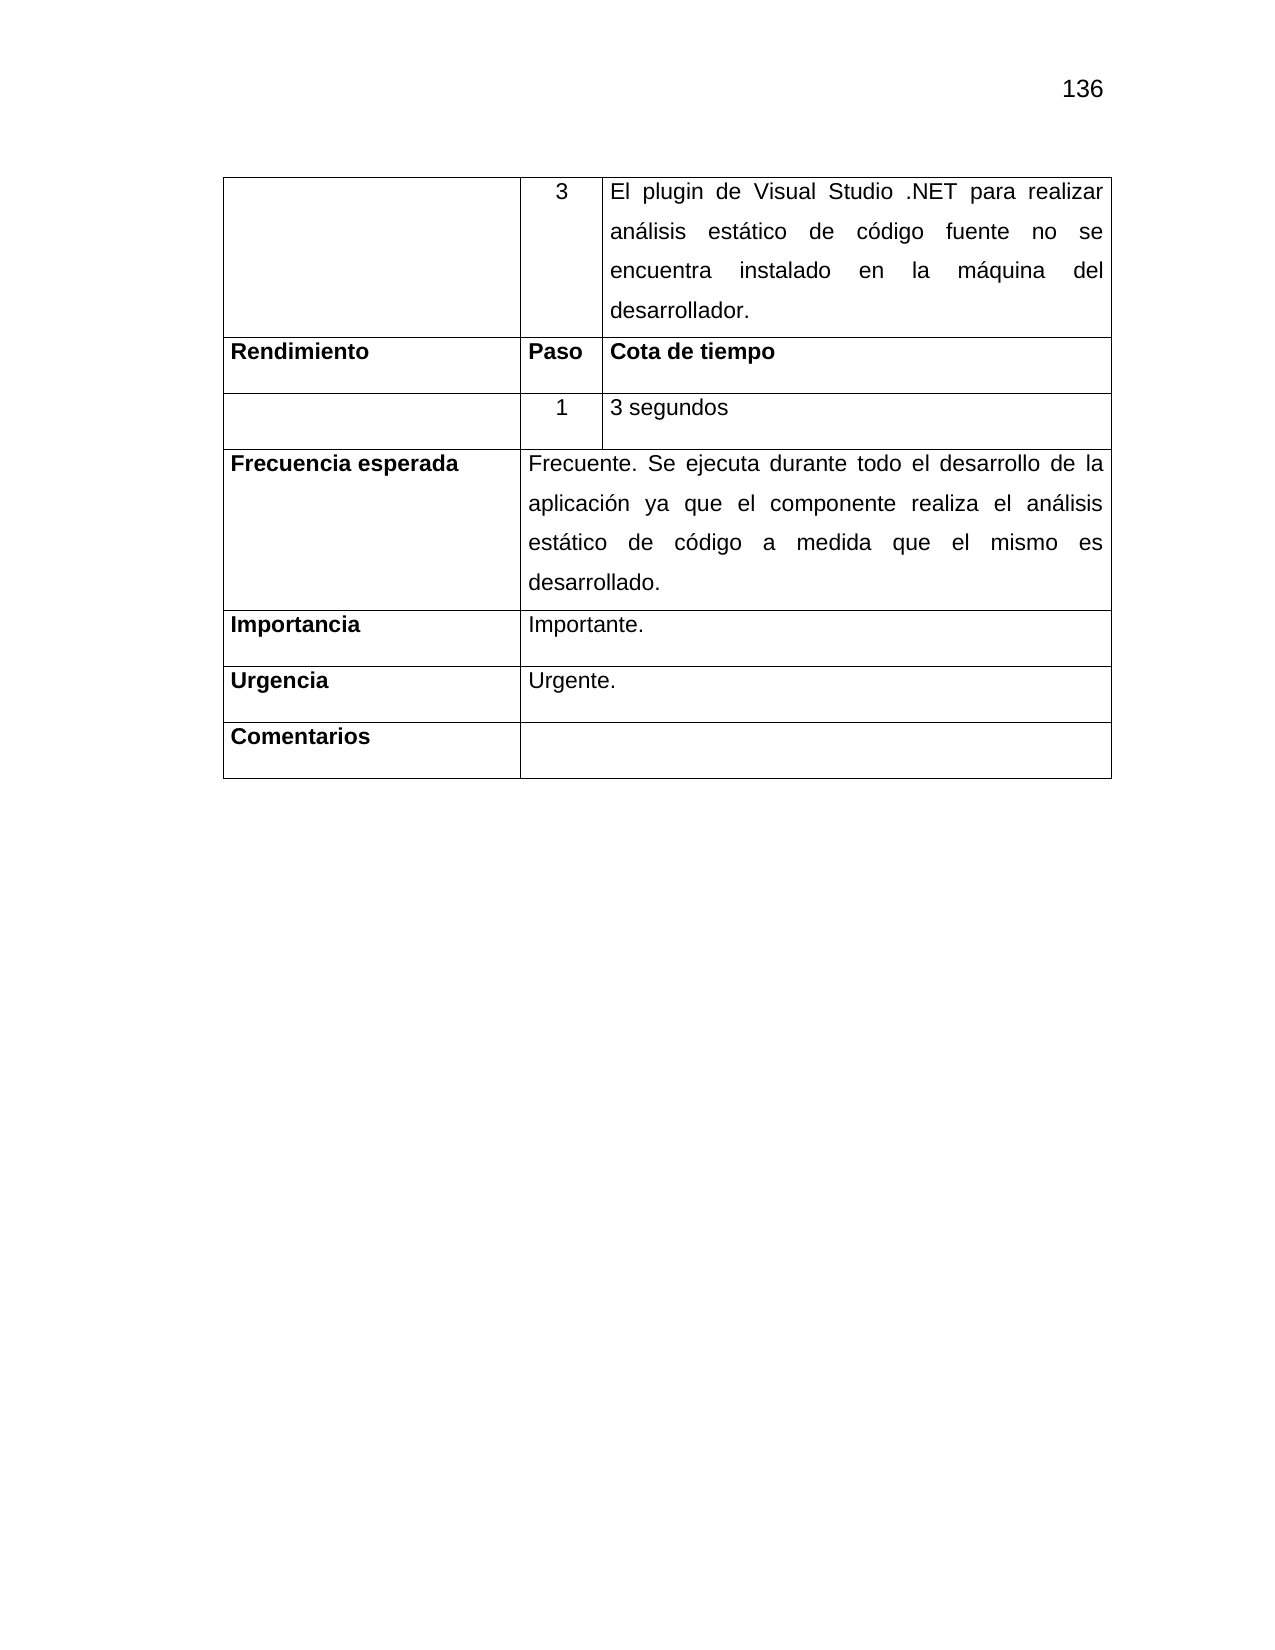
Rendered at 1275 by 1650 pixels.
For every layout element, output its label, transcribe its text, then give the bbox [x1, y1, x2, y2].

table_cell Urgencia [224, 667, 520, 722]
table_cell Importancia [224, 611, 520, 666]
table_cell Cota de tiempo [603, 338, 1111, 393]
table_cell Paso [521, 338, 602, 393]
table_cell 3 [521, 178, 602, 337]
table_cell Importante. [521, 611, 1111, 666]
table_cell Frecuencia esperada [224, 450, 520, 609]
table_cell Rendimiento [224, 338, 520, 393]
table_cell El plugin de Visual Studio .NET para realizar análisis estático de código fuente no se encuentra instalado en la máquina del desarrollador. [603, 178, 1111, 337]
table_cell 3 segundos [603, 394, 1111, 449]
table_cell 1 [521, 394, 602, 449]
table_cell Frecuente. Se ejecuta durante todo el desarrollo de la aplicación ya que el componente realiza el análisis estático de código a medida que el mismo es desarrollado. [521, 450, 1111, 609]
table_cell [521, 723, 1111, 778]
table_cell Urgente. [521, 667, 1111, 722]
table_cell Comentarios [224, 723, 520, 778]
table_cell [224, 394, 520, 449]
